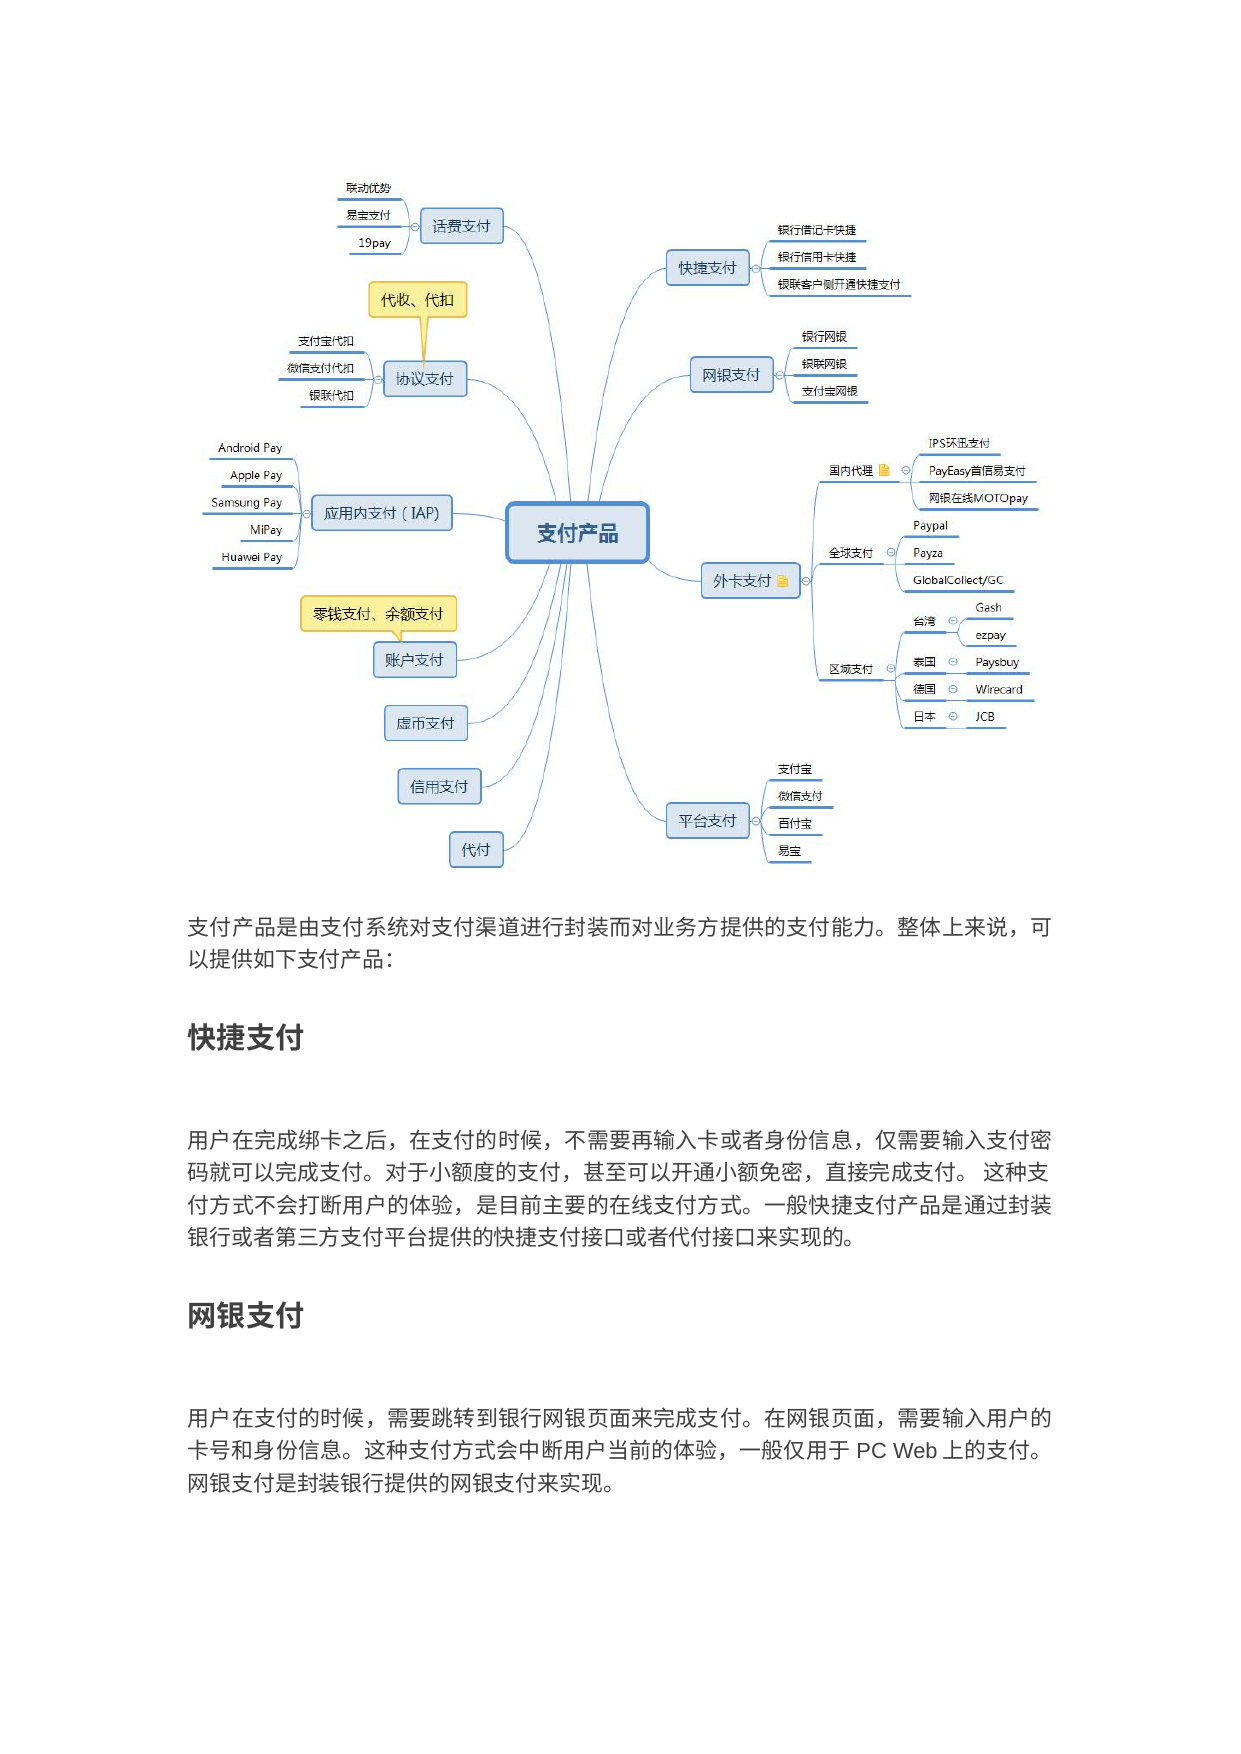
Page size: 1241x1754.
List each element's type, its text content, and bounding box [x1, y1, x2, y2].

text 用户在支付的时候，需要跳转到银行网银页面来完成支付。在网银页面，需要输入用户的卡号和身份信息。这种支付方式会中断用户当前的体验，一般仅用于PC Web上的支付。 网银支付是封装银行提供的网银支付来实现。 [187, 1401, 1053, 1498]
text 支付产品是由支付系统对支付渠道进行封装而对业务方提供的支付能力。整体上来说，可以提供如下支付产品： [187, 909, 1053, 974]
picture [187, 162, 1053, 881]
text 用户在完成绑卡之后，在支付的时候，不需要再输入卡或者身份信息，仅需要输入支付密码就可以完成支付。对于小额度的支付，甚至可以开通小额免密，直接完成支付。 这种支付方式不会打断用户的体验，是目前主要的在线支付方式。一般快捷支付产品是通过封装银行或者第三方支付平台提供的快捷支付接口或者代付接口来实现的。 [187, 1122, 1053, 1252]
subtitle 快捷支付 [187, 1004, 1053, 1069]
subtitle 网银支付 [187, 1282, 1053, 1347]
